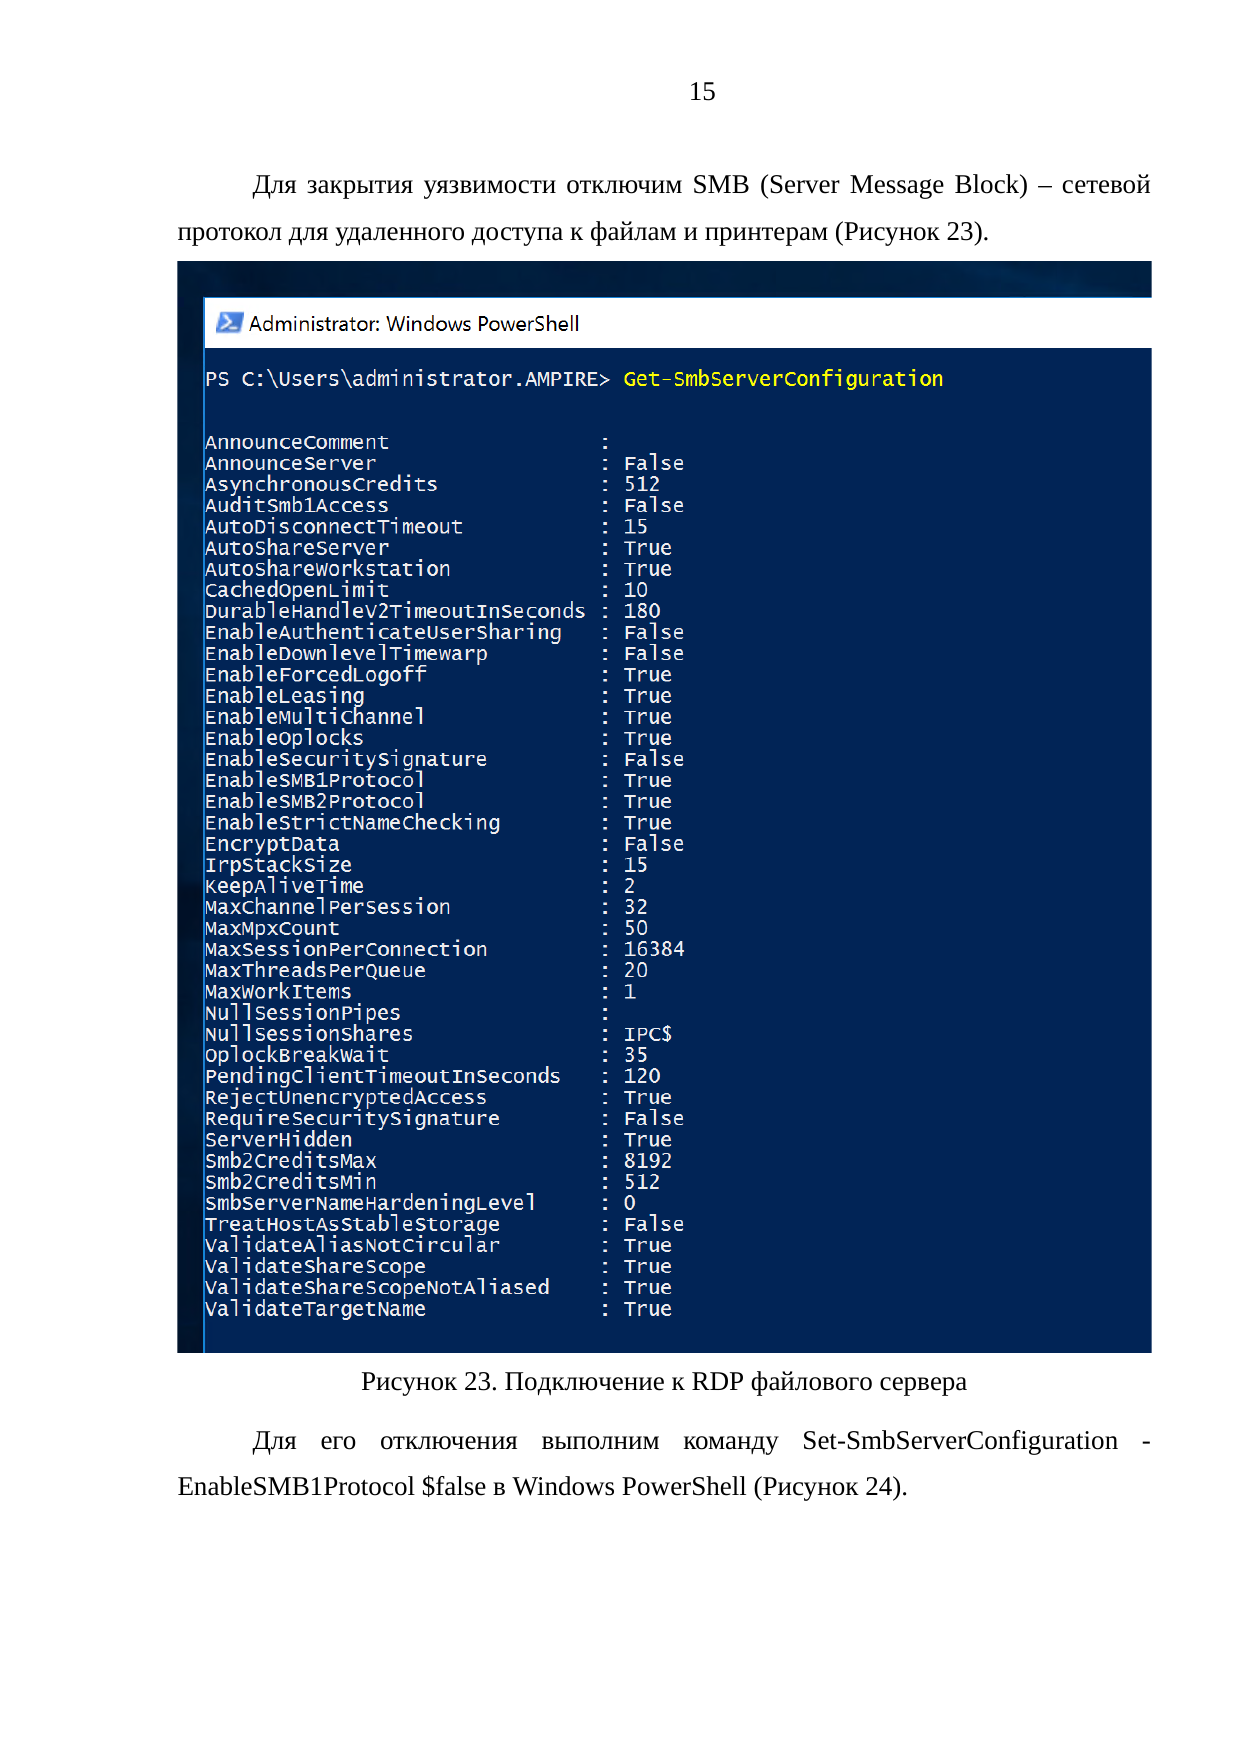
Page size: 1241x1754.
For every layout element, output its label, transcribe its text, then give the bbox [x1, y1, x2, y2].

text Для закрытия уязвимости отключим SMB (Server Message Block) – сетевой протокол для удаленного доступа к файлам и принтерам (Рисунок 23). [177, 168, 1152, 246]
picture [177, 261, 1152, 1353]
text Рисунок 23. Подключение к RDP файлового сервера [177, 1365, 1152, 1396]
text Для его отключения выполним команду Set-SmbServerConfiguration -EnableSMB1Protocol $false в Windows PowerShell (Рисунок 24). [177, 1424, 1152, 1502]
